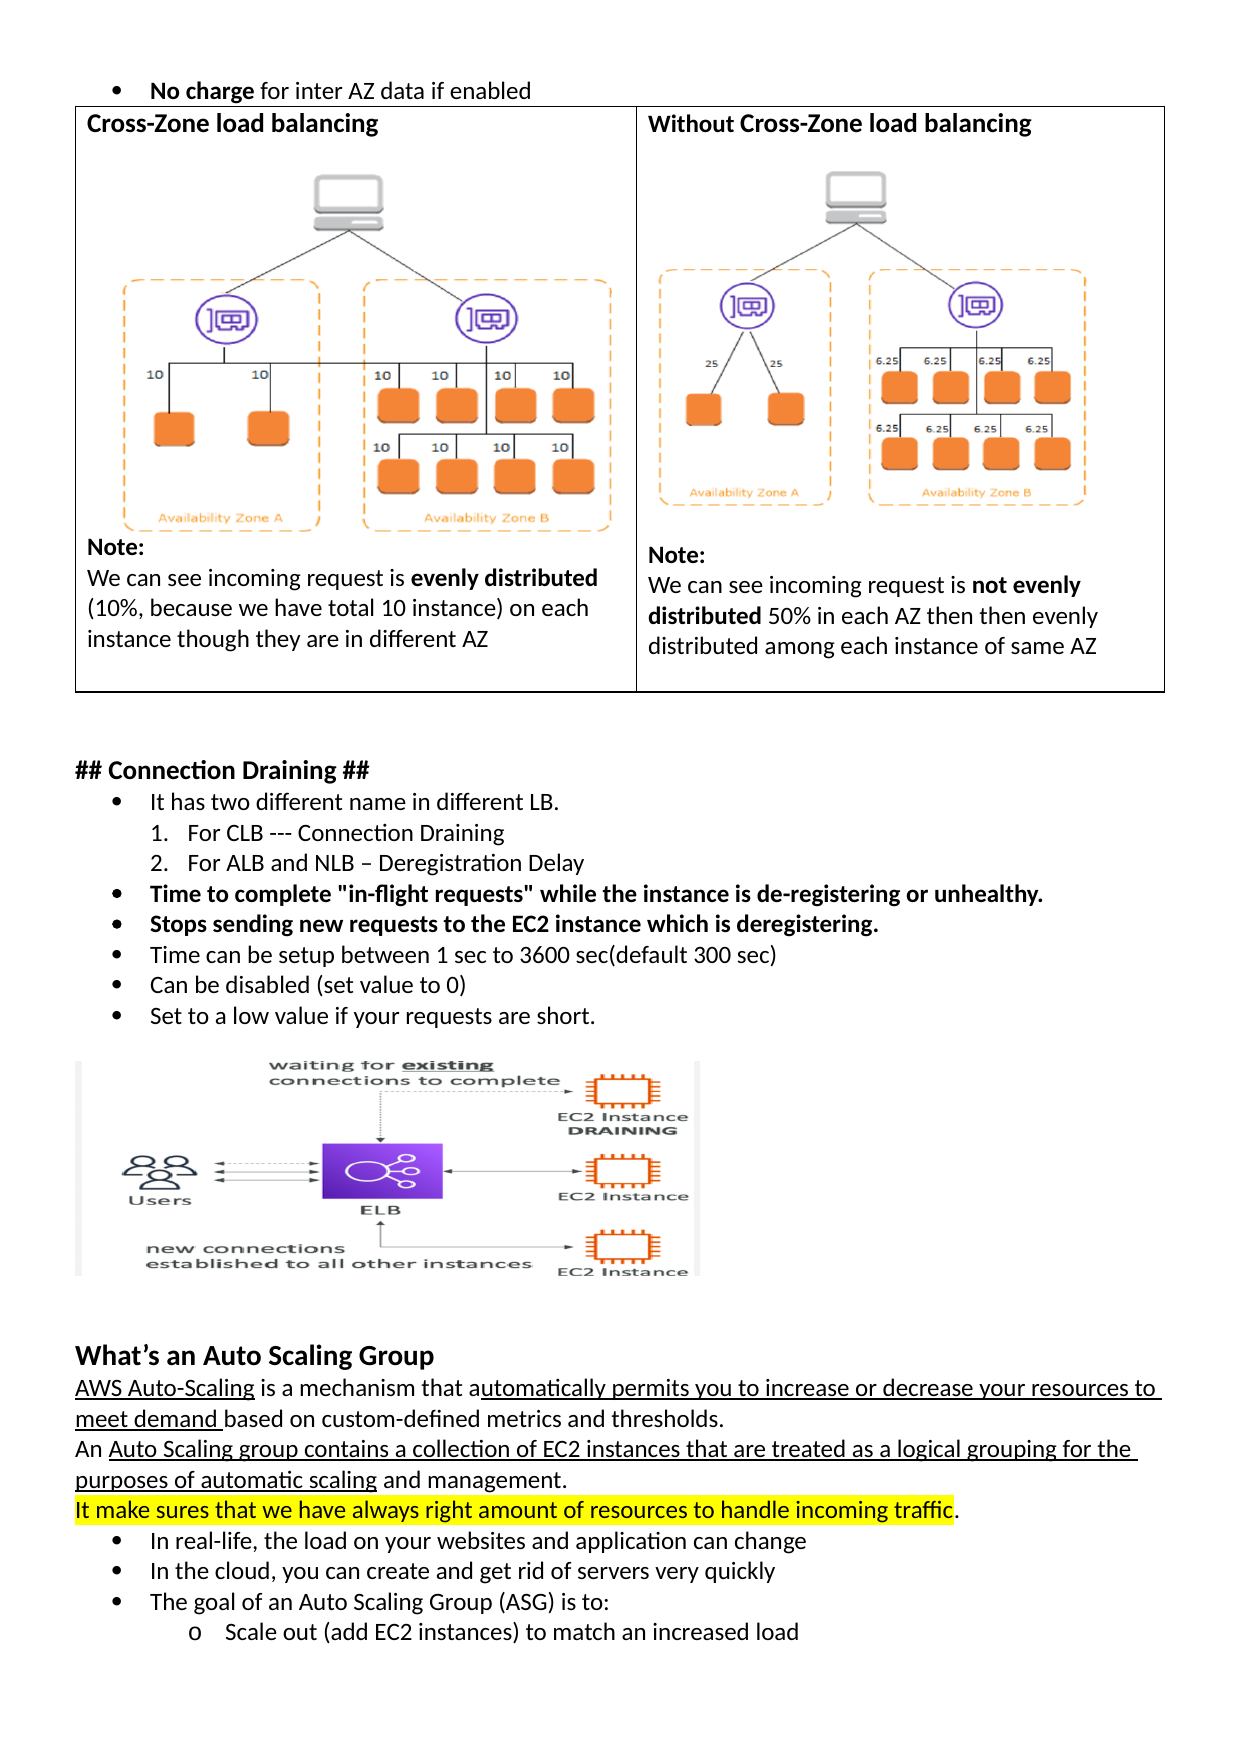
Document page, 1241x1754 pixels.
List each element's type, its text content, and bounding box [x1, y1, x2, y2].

text AWS Auto-Scaling is a mechanism that automatically permits you to increase or decrease your resources to meet demand based on custom-defined metrics and thresholds. [75, 1372, 1165, 1433]
list In real-life, the load on your websites and application can change [112, 1525, 1165, 1556]
list For ALB and NLB – Deregistration Delay [150, 847, 1165, 878]
list Can be disabled (set value to 0) [112, 969, 1165, 1000]
text ## Connection Draining ## [75, 753, 1165, 786]
list Time to complete "in-flight requests" while the instance is de-registering or unhealthy. [112, 878, 1165, 908]
list The goal of an Auto Scaling Group (ASG) is to: [112, 1586, 1165, 1617]
list It has two different name in different LB. [112, 786, 1165, 817]
text It make sures that we have always right amount of resources to handle incoming traffic. [75, 1494, 1165, 1525]
list Time can be setup between 1 sec to 3600 sec(default 300 sec) [112, 939, 1165, 969]
list In the cloud, you can create and get rid of servers very quickly [112, 1556, 1165, 1586]
list For CLB --- Connection Draining [150, 817, 1165, 847]
picture [86, 170, 626, 532]
list Scale out (add EC2 instances) to match an increased load [187, 1617, 1165, 1648]
picture [647, 170, 1089, 509]
table_header Cross-Zone load balancing Note: We can see incoming request is evenly distributed (10%, because we have total 10 instance) on each instance though they are in different AZ [76, 107, 636, 691]
list Stops sending new requests to the EC2 instance which is deregistering. [112, 908, 1165, 939]
list Set to a low value if your requests are short. [112, 1000, 1165, 1031]
table_header Without Cross-Zone load balancing Note: We can see incoming request is not evenly distributed 50% in each AZ then then evenly distributed among each instance of same AZ [637, 107, 1164, 691]
text What’s an Auto Scaling Group [75, 1337, 1165, 1372]
list No charge for inter AZ data if enabled [112, 75, 1165, 106]
text An Auto Scaling group contains a collection of EC2 instances that are treated as a logical grouping for the purposes of automatic scaling and management. [75, 1433, 1165, 1494]
picture [75, 1061, 700, 1276]
